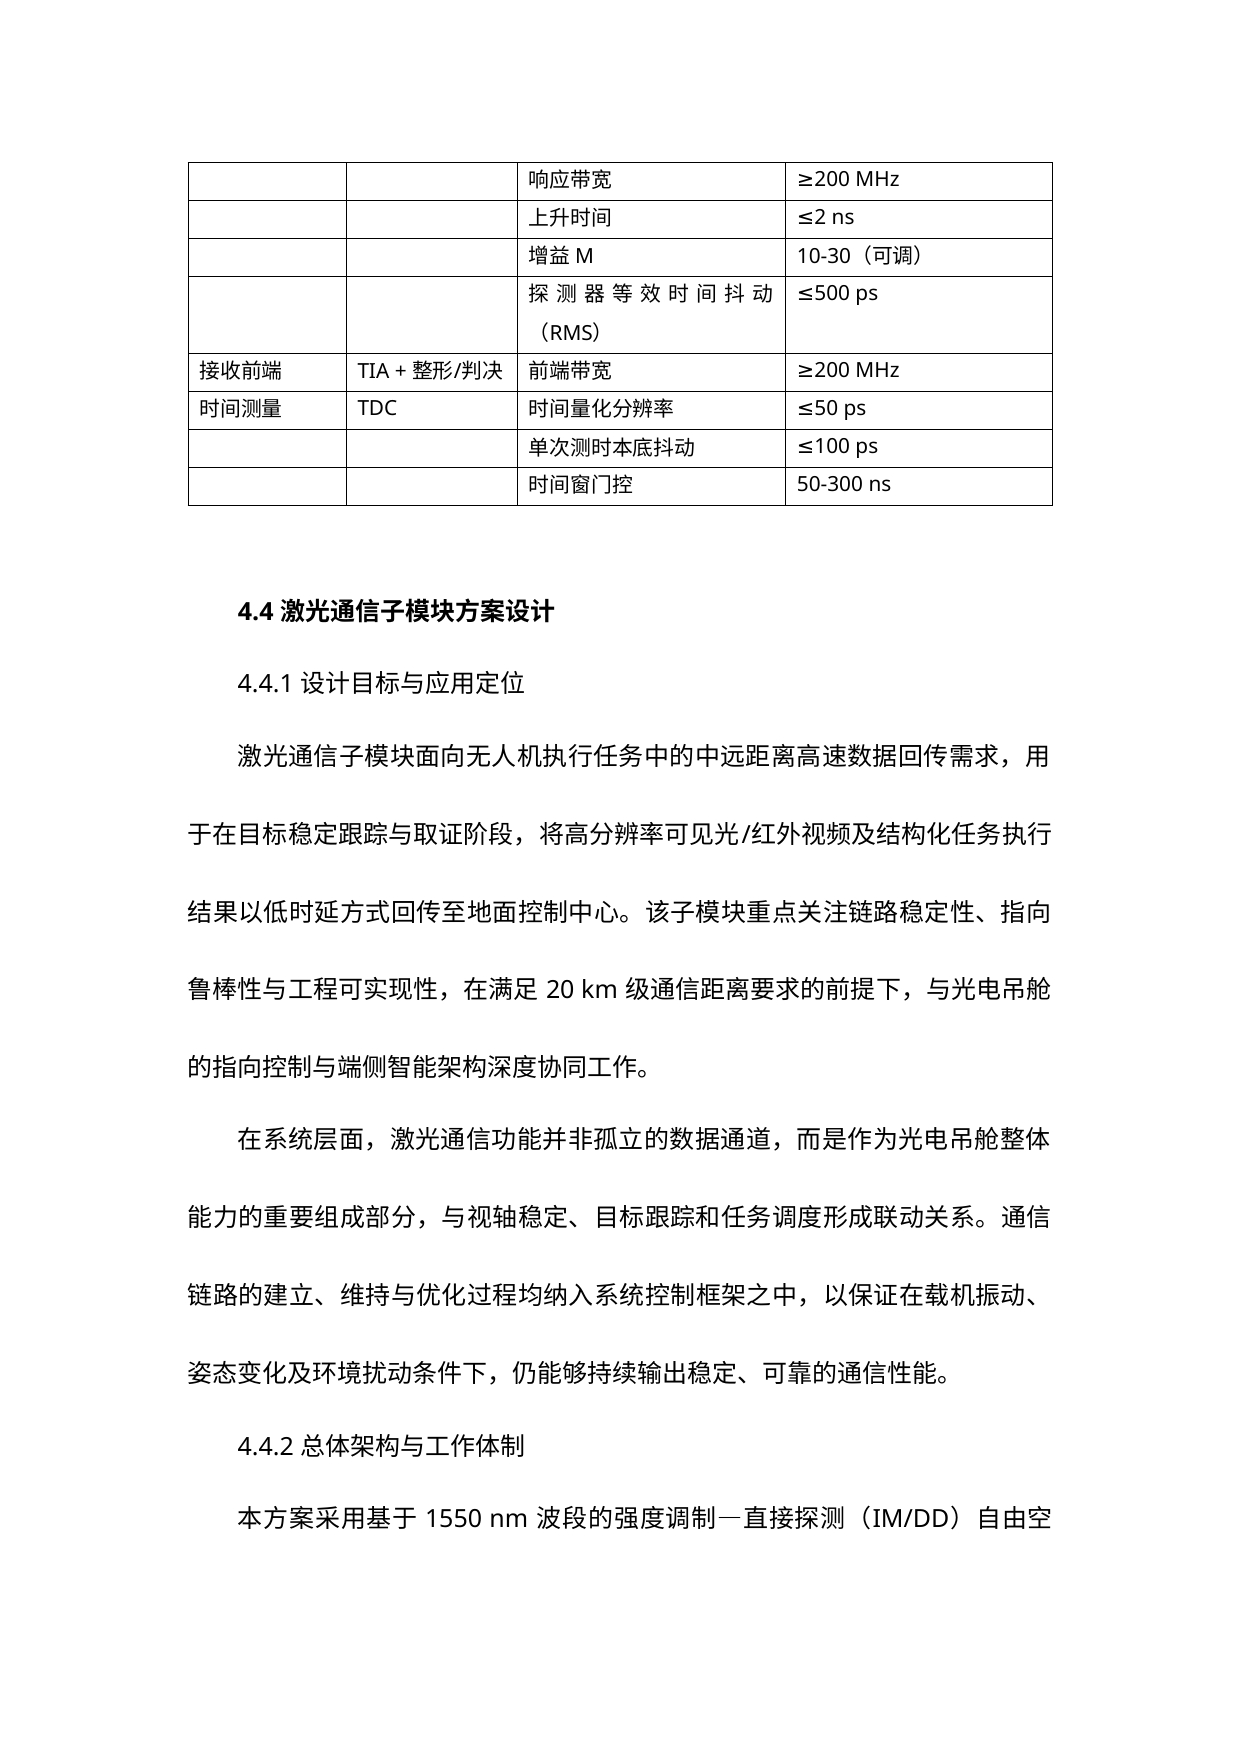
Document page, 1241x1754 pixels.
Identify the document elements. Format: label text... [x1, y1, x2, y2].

table_cell TDC [347, 392, 517, 429]
table_cell 时间量化分辨率 [518, 392, 785, 429]
table_cell [347, 239, 517, 276]
table_cell ≤500 ps [786, 277, 1052, 353]
table_cell 单次测时本底抖动 [518, 430, 785, 467]
table_cell [189, 430, 346, 467]
subtitle 4.4.2 总体架构与工作体制 [187, 1412, 1053, 1477]
table_cell 时间窗门控 [518, 468, 785, 505]
table_cell [347, 163, 517, 200]
table_cell [189, 201, 346, 238]
table_cell 前端带宽 [518, 354, 785, 391]
text 在系统层面，激光通信功能并非孤立的数据通道，而是作为光电吊舱整体能力的重要组成部分，与视轴稳定、目标跟踪和任务调度形成联动关系。通信链路的建立、维持与优化过程均纳入系统控制框架之中，以保证在载机振动、姿态变化及环境扰动条件下，仍能够持续输出稳定、可靠的通信性能。 [187, 1106, 1053, 1404]
table_cell TIA + 整形/判决 [347, 354, 517, 391]
table_cell [189, 163, 346, 200]
table_cell 10-30（可调） [786, 239, 1052, 276]
table_cell ≥200 MHz [786, 163, 1052, 200]
table_cell 上升时间 [518, 201, 785, 238]
table_cell 50-300 ns [786, 468, 1052, 505]
table_cell [347, 277, 517, 353]
subtitle 4.4 激光通信子模块方案设计 [187, 577, 1053, 642]
table_cell 接收前端 [189, 354, 346, 391]
table_cell ≤50 ps [786, 392, 1052, 429]
table_cell 响应带宽 [518, 163, 785, 200]
table_cell 增益 M [518, 239, 785, 276]
table_cell [347, 430, 517, 467]
subtitle 4.4.1 设计目标与应用定位 [187, 649, 1053, 714]
text 激光通信子模块面向无人机执行任务中的中远距离高速数据回传需求，用于在目标稳定跟踪与取证阶段，将高分辨率可见光/红外视频及结构化任务执行结果以低时延方式回传至地面控制中心。该子模块重点关注链路稳定性、指向鲁棒性与工程可实现性，在满足 20 km 级通信距离要求的前提下，与光电吊舱的指向控制与端侧智能架构深度协同工作。 [187, 722, 1053, 1098]
table_cell 时间测量 [189, 392, 346, 429]
table_cell ≥200 MHz [786, 354, 1052, 391]
table_cell 探测器等效时间抖动（RMS） [518, 277, 785, 353]
table_cell [189, 239, 346, 276]
table_cell [347, 468, 517, 505]
table_cell [347, 201, 517, 238]
table_cell ≤100 ps [786, 430, 1052, 467]
table_cell ≤2 ns [786, 201, 1052, 238]
table_cell [189, 468, 346, 505]
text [187, 1484, 1053, 1549]
table_cell [189, 277, 346, 353]
